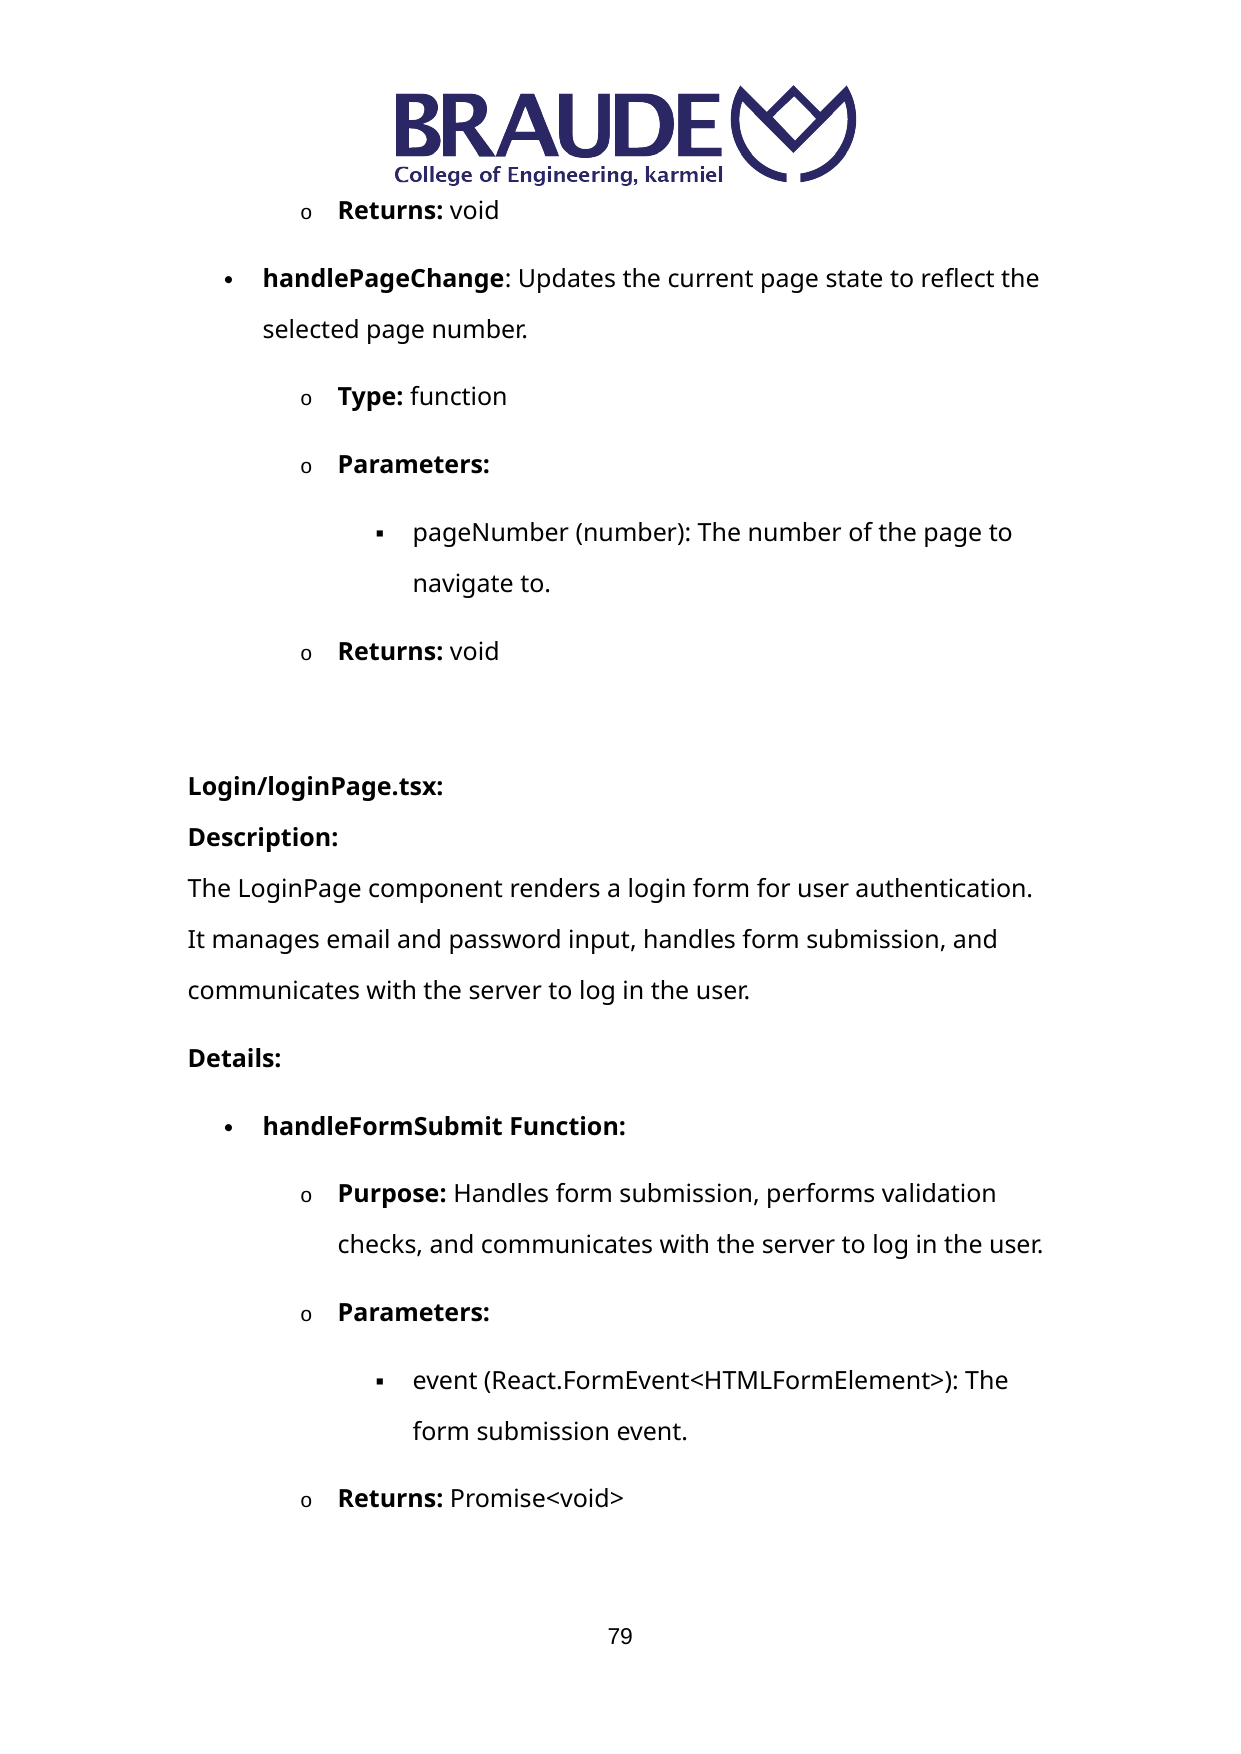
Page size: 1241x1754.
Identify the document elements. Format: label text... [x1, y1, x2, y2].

list event (React.FormEvent<HTMLFormElement>): The form submission event. [375, 1362, 1053, 1447]
text Details: [187, 1040, 1053, 1074]
list Parameters: [300, 447, 1053, 481]
list handleFormSubmit Function: [225, 1108, 1053, 1142]
list Returns: void [300, 192, 1053, 227]
list Parameters: [300, 1294, 1053, 1329]
list pageNumber (number): The number of the page to navigate to. [375, 514, 1053, 599]
list handlePageChange: Updates the current page state to reflect the selected page number. [225, 260, 1053, 345]
list Returns: void [300, 633, 1053, 667]
text Login/loginPage.tsx: Description: The LoginPage component renders a login form for user authentication. It manages email and password input, handles form submission, and communicates with the server to log in the user. [187, 768, 1053, 1007]
list Purpose: Handles form submission, performs validation checks, and communicates with the server to log in the user. [300, 1176, 1053, 1261]
picture [369, 73, 871, 193]
list Type: function [300, 379, 1053, 413]
list Returns: Promise<void> [300, 1481, 1053, 1515]
